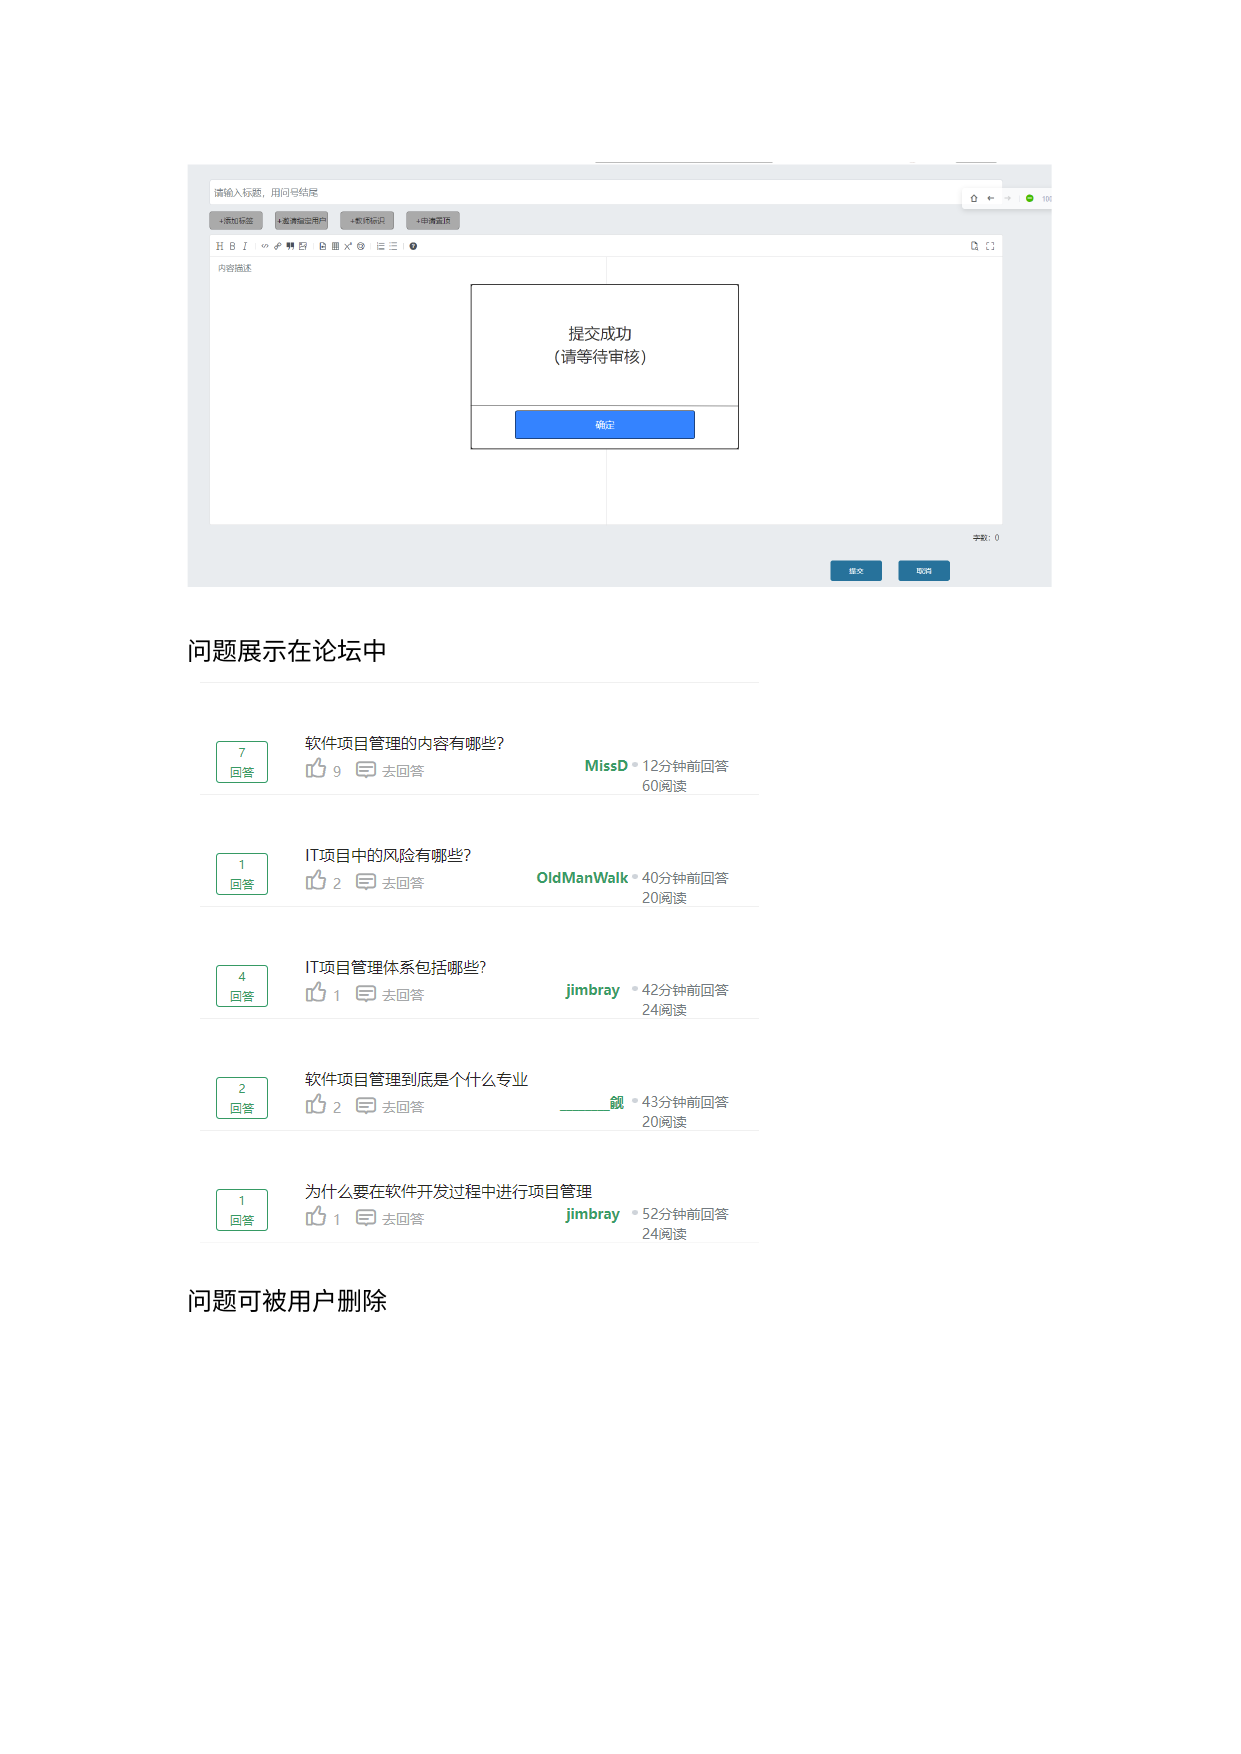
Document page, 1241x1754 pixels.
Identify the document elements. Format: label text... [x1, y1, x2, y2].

text 问题展示在论坛中 [187, 617, 1053, 682]
text 问题可被用户删除 [187, 1267, 1053, 1332]
picture [187, 162, 1052, 587]
picture [187, 682, 778, 1243]
